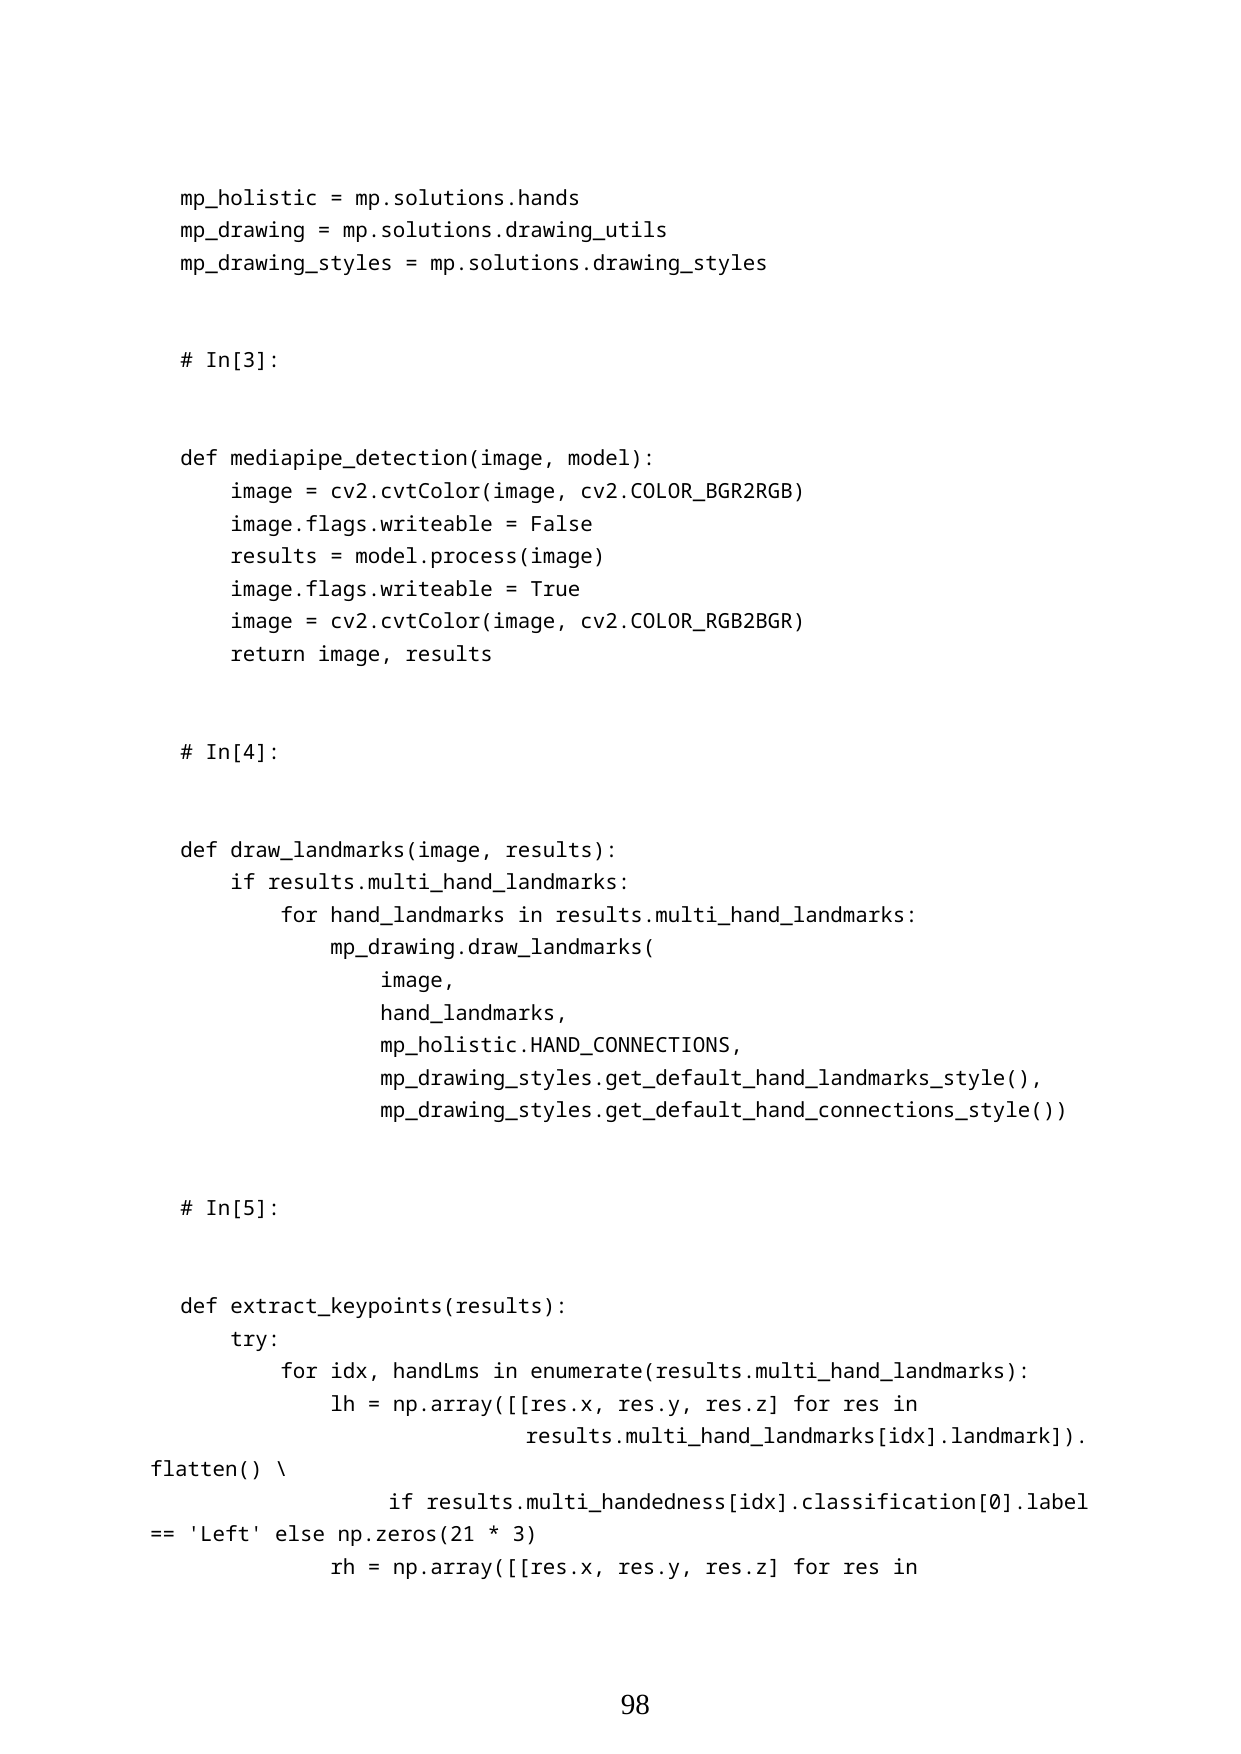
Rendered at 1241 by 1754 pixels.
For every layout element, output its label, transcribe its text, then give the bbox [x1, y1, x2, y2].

text # In[5]: [150, 1193, 1090, 1222]
text mp_holistic.HAND_CONNECTIONS, [150, 1030, 1090, 1059]
text image.flags.writeable = True [150, 574, 1090, 602]
text def extract_keypoints(results): [150, 1291, 1090, 1319]
text hand_landmarks, [150, 998, 1090, 1026]
text if results.multi_handedness[idx].classification[0].label == 'Left' else np.zeros(21 * 3) [150, 1487, 1090, 1548]
text mp_drawing_styles.get_default_hand_landmarks_style(), [150, 1063, 1090, 1091]
text lh = np.array([[res.x, res.y, res.z] for res in [150, 1389, 1090, 1417]
text results = model.process(image) [150, 541, 1090, 570]
text mp_drawing_styles.get_default_hand_connections_style()) [150, 1096, 1090, 1124]
text # In[4]: [150, 737, 1090, 765]
text if results.multi_hand_landmarks: [150, 867, 1090, 896]
text mp_drawing_styles = mp.solutions.drawing_styles [150, 248, 1090, 276]
text def mediapipe_detection(image, model): [150, 443, 1090, 472]
text # In[3]: [150, 346, 1090, 374]
text image = cv2.cvtColor(image, cv2.COLOR_RGB2BGR) [150, 606, 1090, 635]
text return image, results [150, 639, 1090, 667]
text mp_drawing.draw_landmarks( [150, 932, 1090, 961]
text image.flags.writeable = False [150, 509, 1090, 537]
text def draw_landmarks(image, results): [150, 835, 1090, 863]
text image = cv2.cvtColor(image, cv2.COLOR_BGR2RGB) [150, 476, 1090, 504]
text mp_drawing = mp.solutions.drawing_utils [150, 215, 1090, 244]
text for idx, handLms in enumerate(results.multi_hand_landmarks): [150, 1356, 1090, 1385]
text rh = np.array([[res.x, res.y, res.z] for res in [150, 1552, 1090, 1580]
text try: [150, 1324, 1090, 1352]
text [150, 1422, 1090, 1483]
text for hand_landmarks in results.multi_hand_landmarks: [150, 900, 1090, 928]
text image, [150, 965, 1090, 993]
text mp_holistic = mp.solutions.hands [150, 183, 1090, 211]
